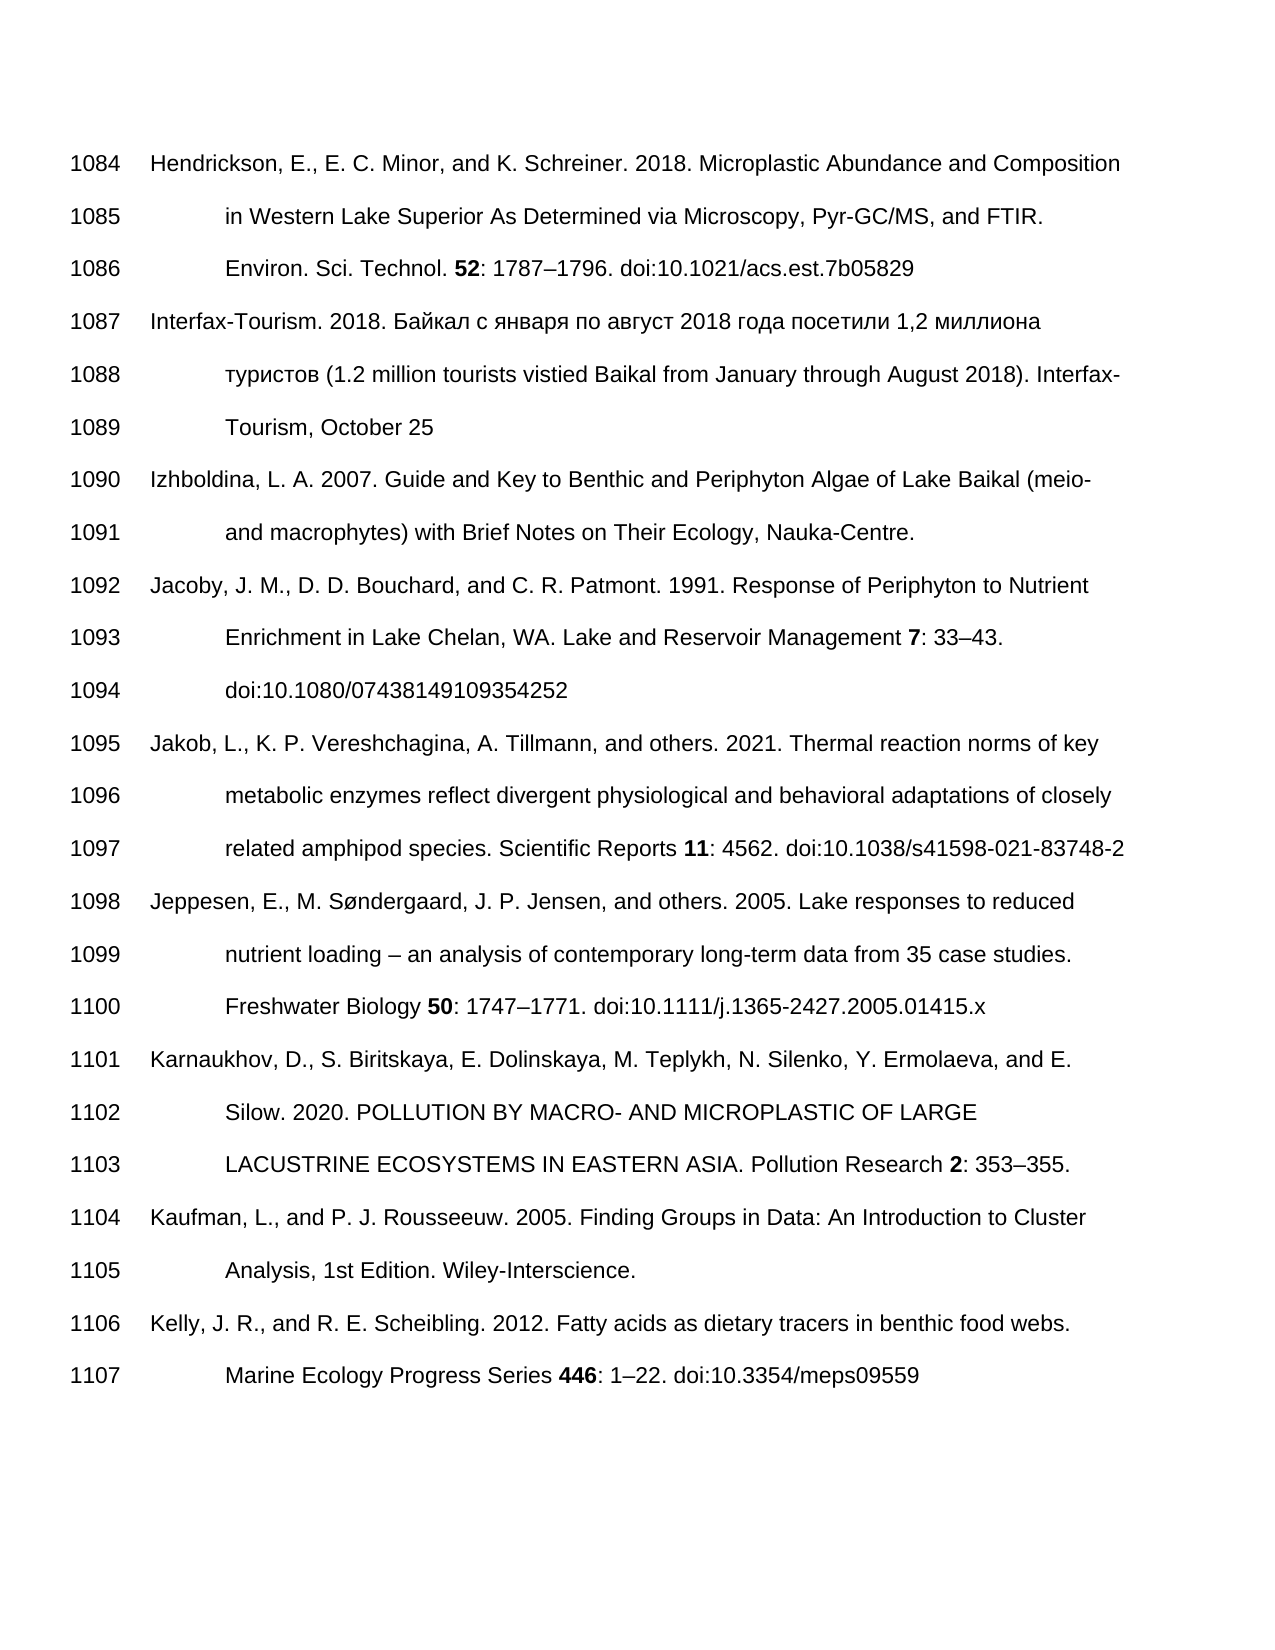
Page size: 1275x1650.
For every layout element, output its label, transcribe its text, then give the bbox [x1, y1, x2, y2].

text Jakob, L., K. P. Vereshchagina, A. Tillmann, and others. 2021. Thermal reaction norms of key metabolic enzymes reflect divergent physiological and behavioral adaptations of closely related amphipod species. Scientific Reports 11: 4562. doi:10.1038/s41598-021-83748-2 [150, 730, 1125, 862]
text Kaufman, L., and P. J. Rousseeuw. 2005. Finding Groups in Data: An Introduction to Cluster Analysis, 1st Edition. Wiley-Interscience. [150, 1204, 1125, 1283]
text Izhboldina, L. A. 2007. Guide and Key to Benthic and Periphyton Algae of Lake Baikal (meio- and macrophytes) with Brief Notes on Their Ecology, Nauka-Centre. [150, 466, 1125, 545]
text Jacoby, J. M., D. D. Bouchard, and C. R. Patmont. 1991. Response of Periphyton to Nutrient Enrichment in Lake Chelan, WA. Lake and Reservoir Management 7: 33–43. doi:10.1080/07438149109354252 [150, 572, 1125, 703]
text Interfax-Tourism. 2018. Байкал с января по август 2018 года посетили 1,2 миллиона туристов (1.2 million tourists vistied Baikal from January through August 2018). Interfax-Tourism, October 25 [150, 308, 1125, 440]
text Hendrickson, E., E. C. Minor, and K. Schreiner. 2018. Microplastic Abundance and Composition in Western Lake Superior As Determined via Microscopy, Pyr-GC/MS, and FTIR. Environ. Sci. Technol. 52: 1787–1796. doi:10.1021/acs.est.7b05829 [150, 150, 1125, 282]
text Kelly, J. R., and R. E. Scheibling. 2012. Fatty acids as dietary tracers in benthic food webs. Marine Ecology Progress Series 446: 1–22. doi:10.3354/meps09559 [150, 1309, 1125, 1389]
text Jeppesen, E., M. Søndergaard, J. P. Jensen, and others. 2005. Lake responses to reduced nutrient loading – an analysis of contemporary long-term data from 35 case studies. Freshwater Biology 50: 1747–1771. doi:10.1111/j.1365-2427.2005.01415.x [150, 888, 1125, 1020]
text Karnaukhov, D., S. Biritskaya, E. Dolinskaya, M. Teplykh, N. Silenko, Y. Ermolaeva, and E. Silow. 2020. POLLUTION BY MACRO- AND MICROPLASTIC OF LARGE LACUSTRINE ECOSYSTEMS IN EASTERN ASIA. Pollution Research 2: 353–355. [150, 1046, 1125, 1178]
